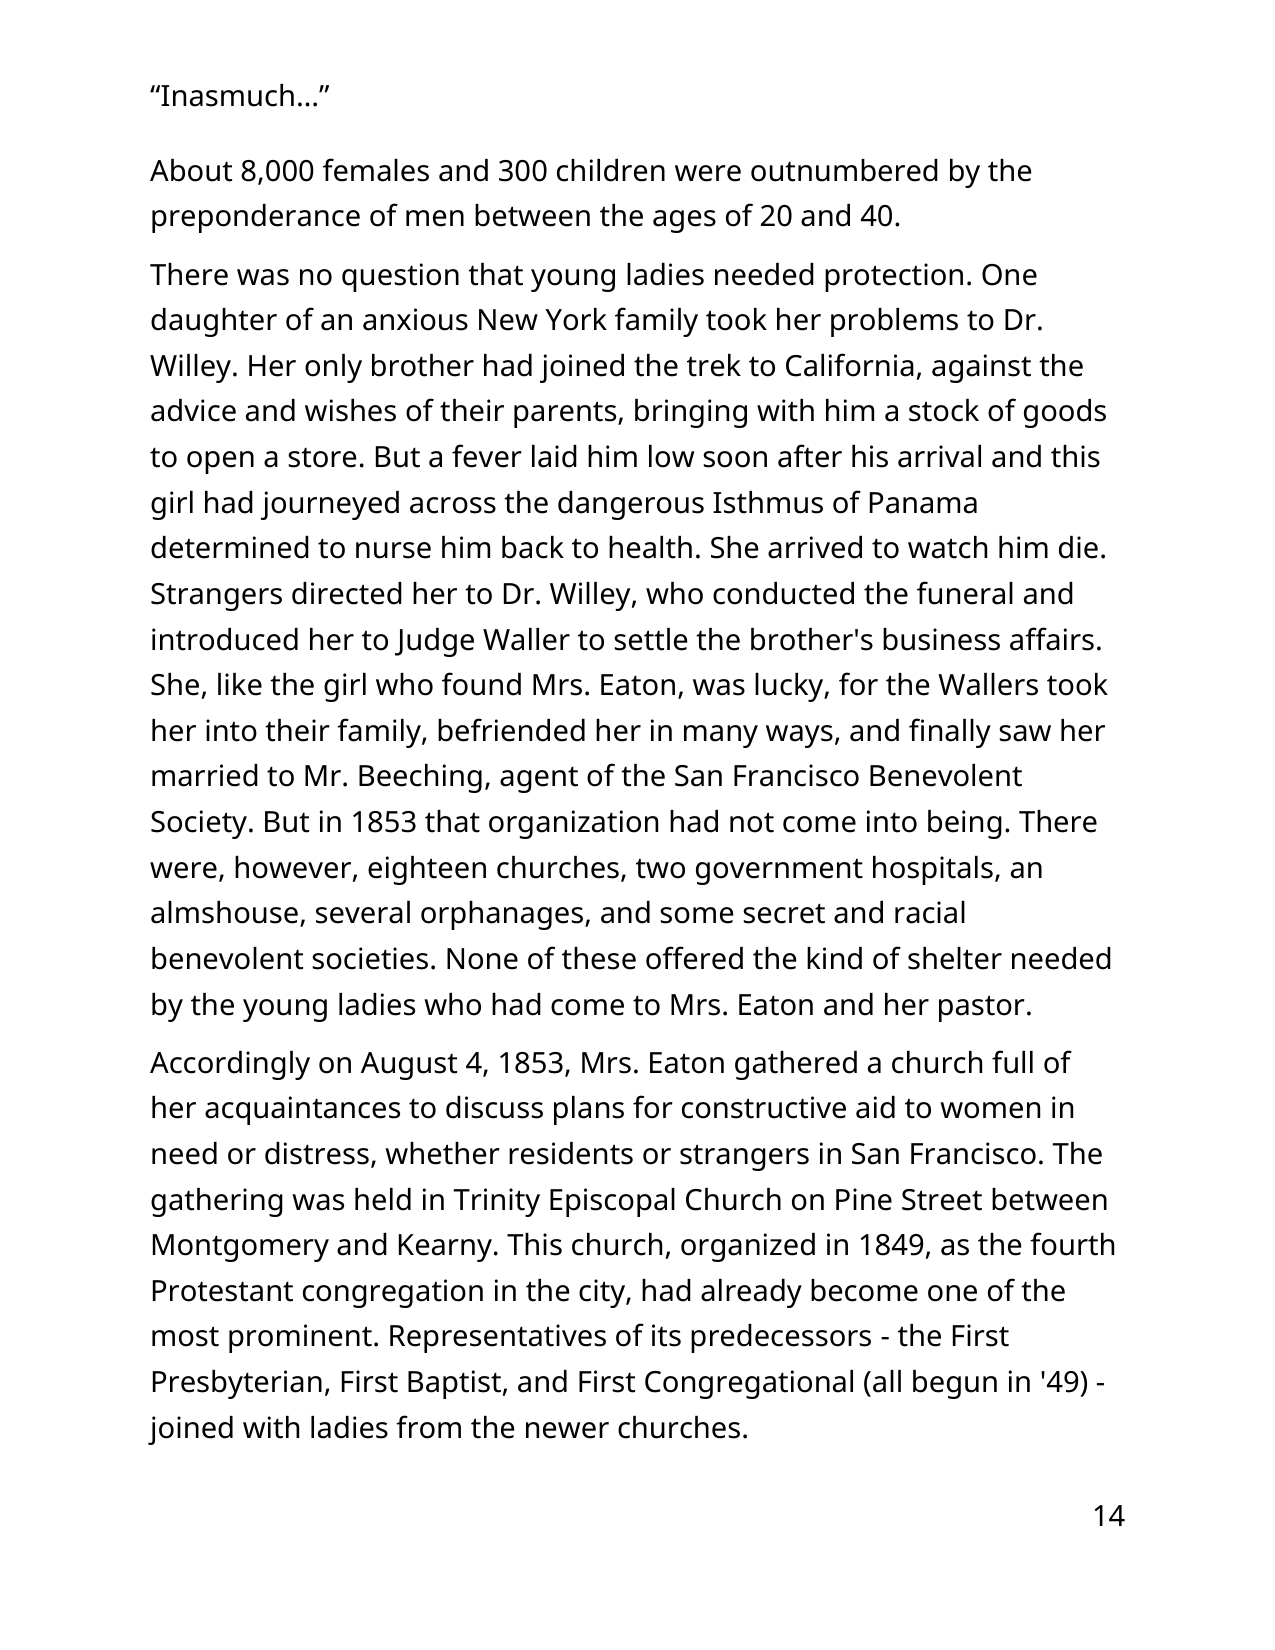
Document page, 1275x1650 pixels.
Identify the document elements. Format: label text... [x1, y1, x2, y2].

text Accordingly on August 4, 1853, Mrs. Eaton gathered a church full of her acquaintances to discuss plans for constructive aid to women in need or distress, whether residents or strangers in San Francisco. The gathering was held in Trinity Episcopal Church on Pine Street between Montgomery and Kearny. This church, organized in 1849, as the fourth Protestant congregation in the city, had already become one of the most prominent. Representatives of its predecessors - the First Presbyterian, First Baptist, and First Congregational (all begun in '49) - joined with ladies from the newer churches. [150, 1042, 1125, 1447]
text There was no question that young ladies needed protection. One daughter of an anxious New York family took her problems to Dr. Willey. Her only brother had joined the trek to California, against the advice and wishes of their parents, bringing with him a stock of goods to open a store. But a fever laid him low soon after his arrival and this girl had journeyed across the dangerous Isthmus of Panama determined to nurse him back to health. She arrived to watch him die. Strangers directed her to Dr. Willey, who conducted the funeral and introduced her to Judge Waller to settle the brother's business affairs. She, like the girl who found Mrs. Eaton, was lucky, for the Wallers took her into their family, befriended her in many ways, and finally saw her married to Mr. Beeching, agent of the San Francisco Benevolent Society. But in 1853 that organization had not come into being. There were, however, eighteen churches, two government hospitals, an almshouse, several orphanages, and some secret and racial benevolent societies. None of these offered the kind of shelter needed by the young ladies who had come to Mrs. Eaton and her pastor. [150, 254, 1125, 1023]
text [150, 150, 1125, 235]
